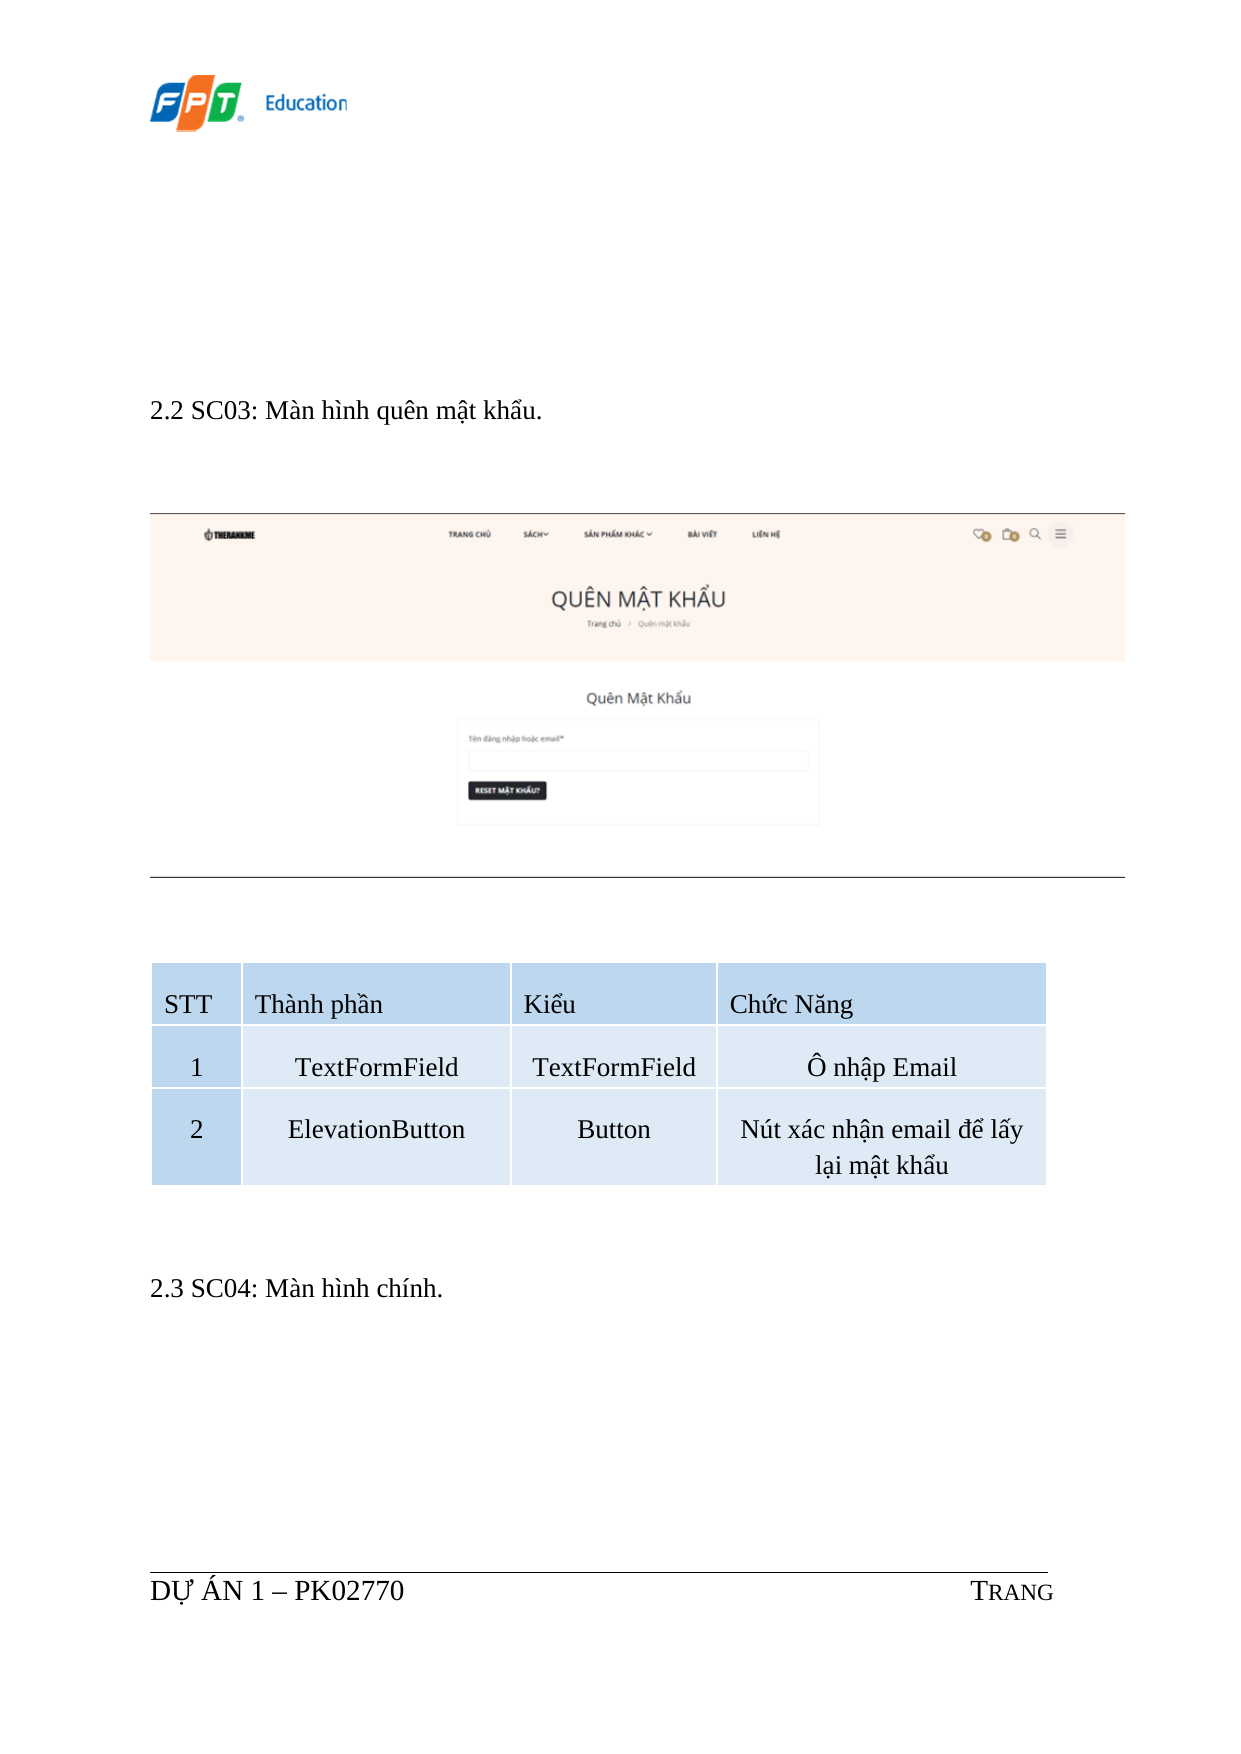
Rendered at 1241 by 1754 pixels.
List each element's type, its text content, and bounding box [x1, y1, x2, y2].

picture [150, 75, 347, 132]
table_cell Nút xác nhận email để lấy lại mật khẩu [718, 1089, 1046, 1185]
table_cell 2 [152, 1089, 241, 1185]
table_cell Button [512, 1089, 716, 1185]
table_cell Ô nhập Email [718, 1026, 1046, 1087]
picture [150, 513, 1125, 878]
subtitle 2.2 SC03: Màn hình quên mật khẩu. [150, 394, 1048, 425]
subtitle 2.3 SC04: Màn hình chính. [150, 1272, 1048, 1303]
table_cell 1 [152, 1026, 241, 1087]
table_header Chức Năng [718, 963, 1046, 1024]
table_cell TextFormField [243, 1026, 510, 1087]
table_header Kiểu [512, 963, 716, 1024]
table_header STT [152, 963, 241, 1024]
table_cell TextFormField [512, 1026, 716, 1087]
table_cell ElevationButton [243, 1089, 510, 1185]
table_header Thành phần [243, 963, 510, 1024]
